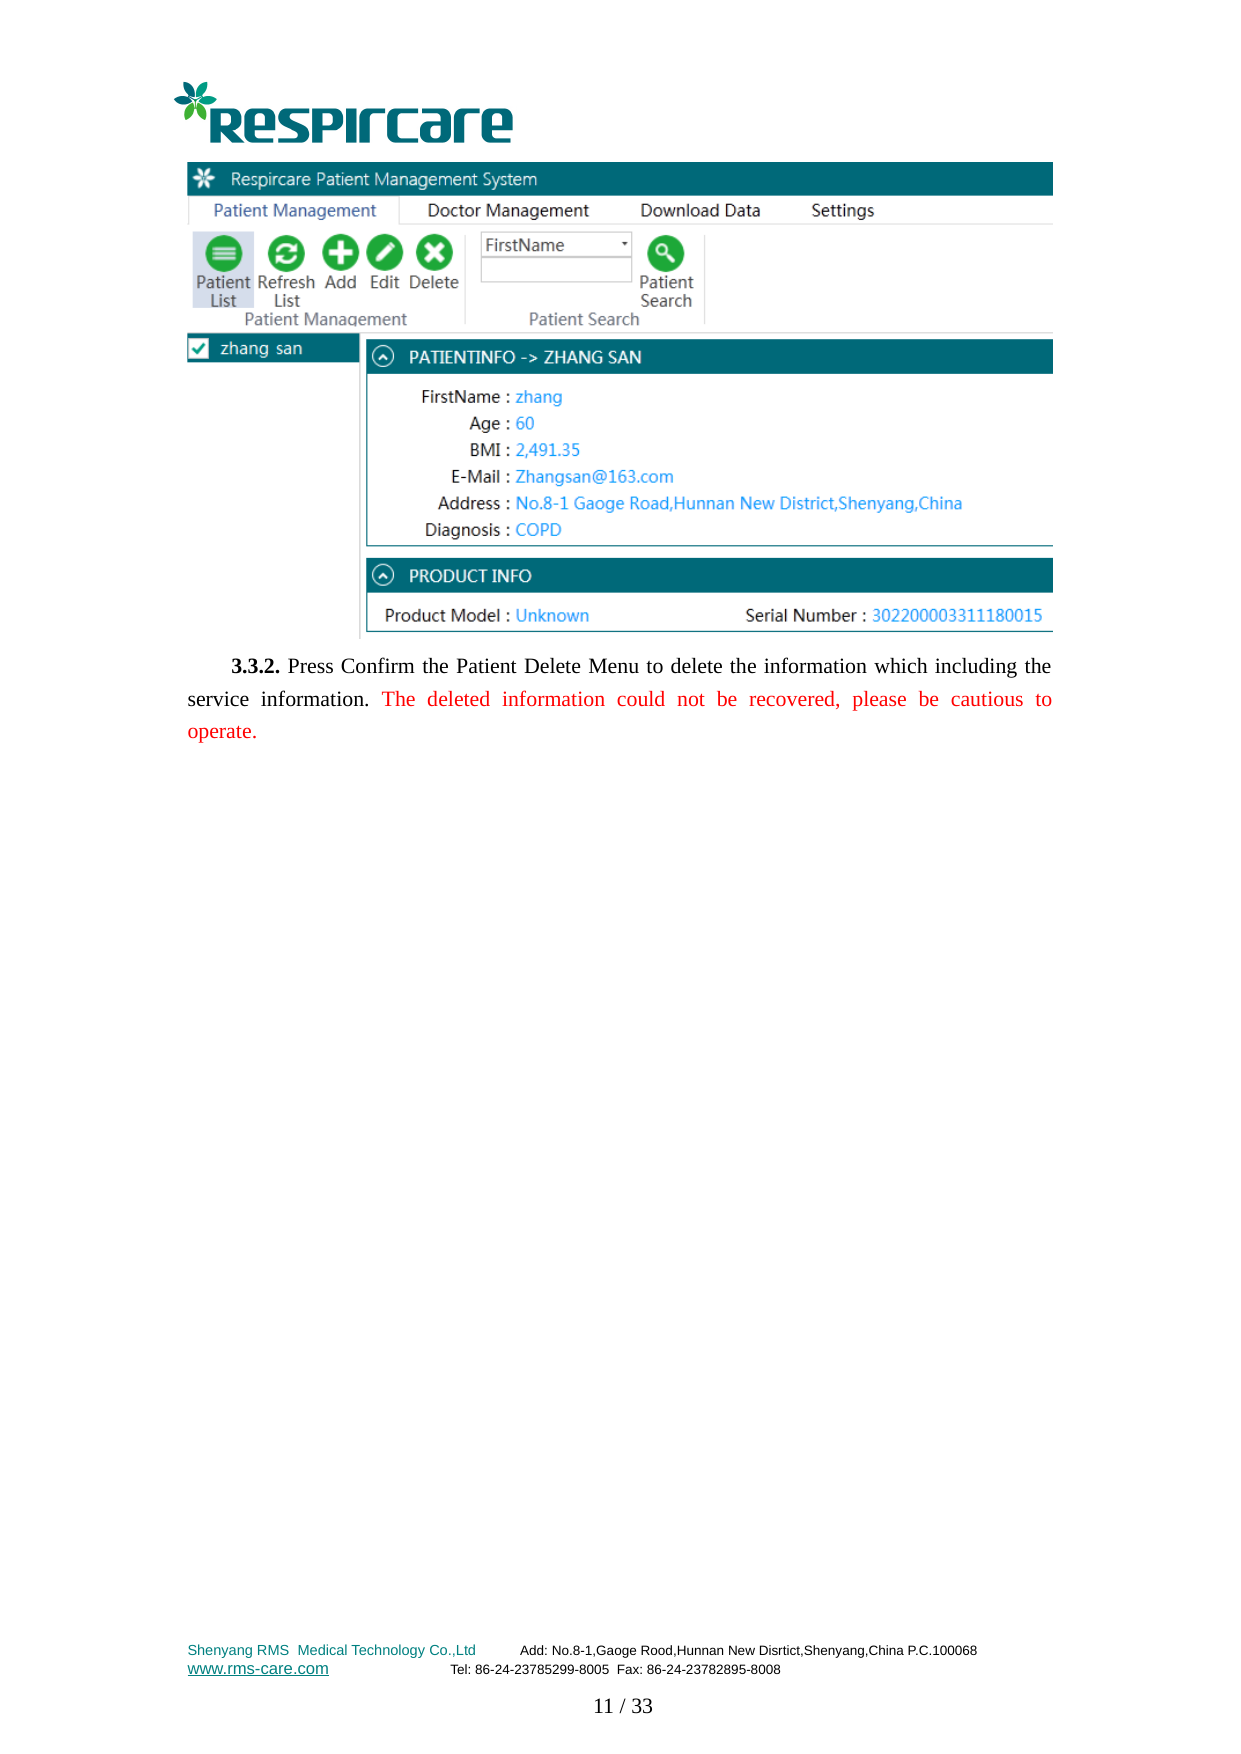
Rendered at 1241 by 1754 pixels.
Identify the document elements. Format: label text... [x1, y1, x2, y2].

picture [187, 162, 1053, 639]
picture [168, 77, 518, 147]
text 3.3.2. Press Confirm the Patient Delete Menu to delete the information which including the service information. The deleted information could not be recovered, please be cautious to operate. [187, 649, 1053, 747]
